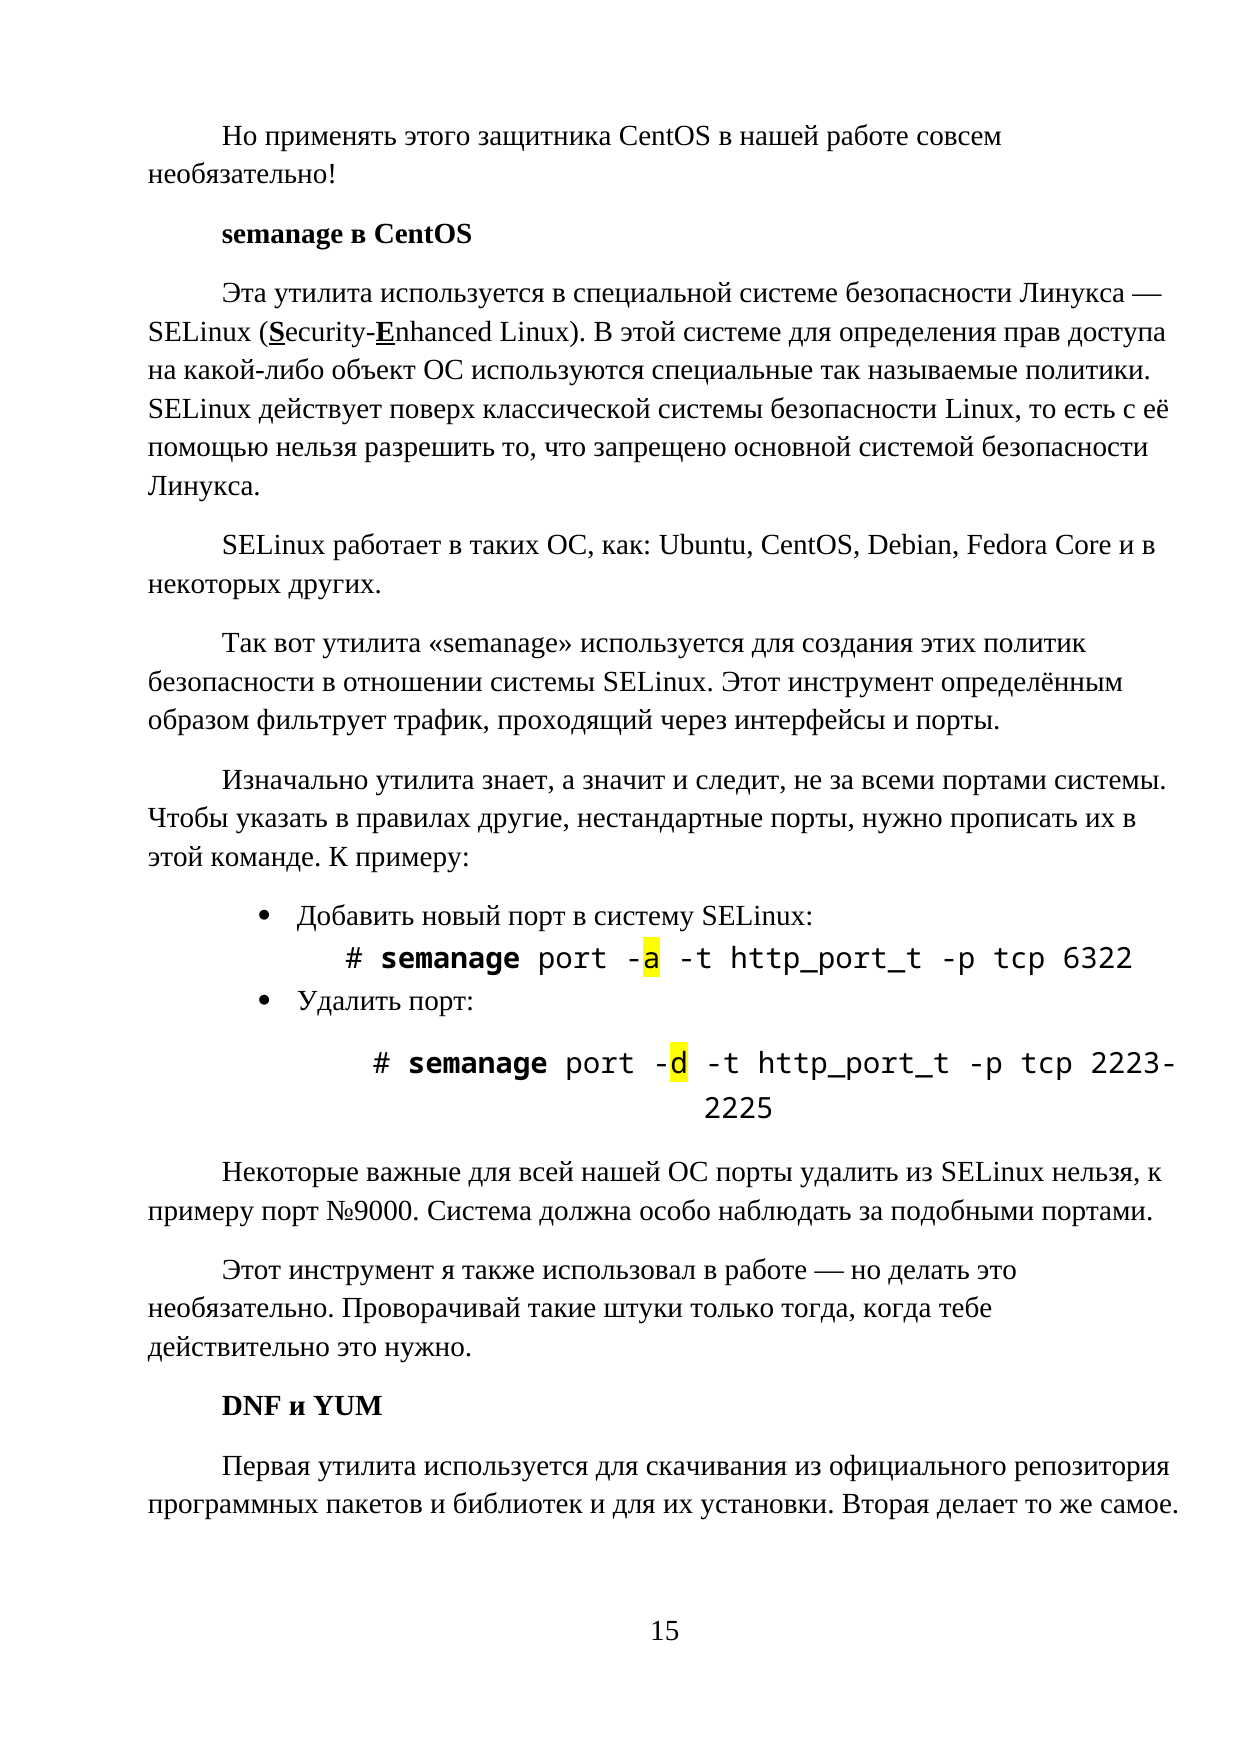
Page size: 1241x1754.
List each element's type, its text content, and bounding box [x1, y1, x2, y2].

text Некоторые важные для всей нашей ОС порты удалить из SELinux нельзя, к примеру порт №9000. Система должна особо наблюдать за подобными портами. [148, 1154, 1181, 1226]
list Добавить новый порт в систему SELinux: [259, 898, 1181, 932]
text SELinux работает в таких ОС, как: Ubuntu, CentOS, Debian, Fedora Core и в некоторых других. [148, 527, 1181, 599]
text semanage в CentOS [148, 216, 1181, 249]
list # semanage port -a -t http_port_t -p tcp 6322 [660, 937, 1181, 977]
text Изначально утилита знает, а значит и следит, не за всеми портами системы. Чтобы указать в правилах другие, нестандартные порты, нужно прописать их в этой команде. К примеру: [148, 762, 1181, 872]
text Первая утилита используется для скачивания из официального репозитория программных пакетов и библиотек и для их установки. Вторая делает то же самое. [148, 1448, 1181, 1520]
text Этот инструмент я также использовал в работе — но делать это необязательно. Проворачивай такие штуки только тогда, когда тебе действительно это нужно. [148, 1252, 1181, 1363]
text Но применять этого защитника CentOS в нашей работе совсем необязательно! [148, 118, 1181, 190]
text # semanage port -d -t http_port_t -p tcp 2223-2225 [295, 1042, 1181, 1127]
text Эта утилита используется в специальной системе безопасности Линукса — SELinux (Security-Enhanced Linux). В этой системе для определения прав доступа на какой-либо объект ОС используются специальные так называемые политики. SELinux действует поверх классической системы безопасности Linux, то есть с её помощью нельзя разрешить то, что запрещено основной системой безопасности Линукса. [148, 275, 1181, 502]
list # semanage port -a -t http_port_t -p tcp 6322 [297, 937, 643, 977]
text Так вот утилита «semanage» используется для создания этих политик безопасности в отношении системы SELinux. Этот инструмент определённым образом фильтрует трафик, проходящий через интерфейсы и порты. [148, 625, 1181, 736]
text DNF и YUM [148, 1388, 1181, 1422]
list Удалить порт: [259, 983, 1181, 1016]
